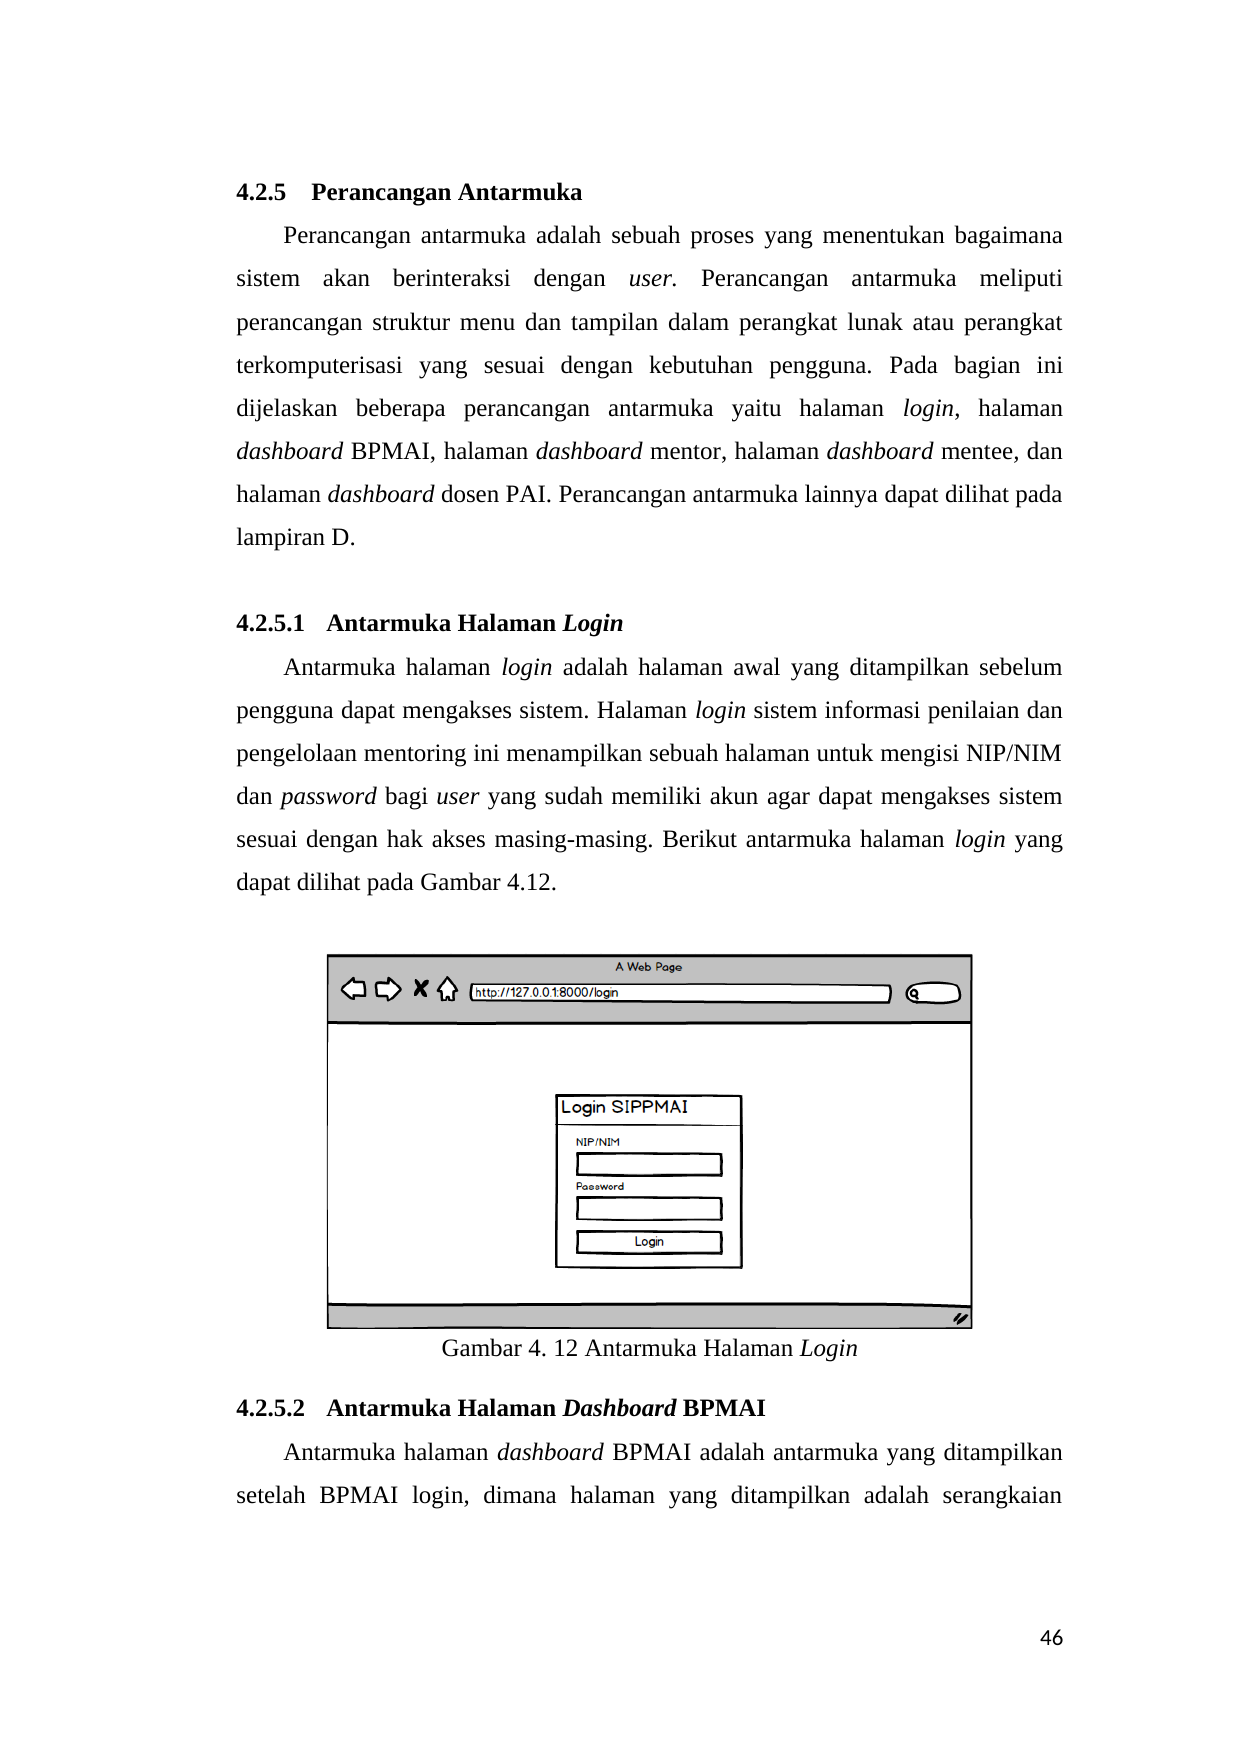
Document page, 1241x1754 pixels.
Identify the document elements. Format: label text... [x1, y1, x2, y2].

text Perancangan antarmuka adalah sebuah proses yang menentukan bagaimana sistem akan berinteraksi dengan user. Perancangan antarmuka meliputi perancangan struktur menu dan tampilan dalam perangkat lunak atau perangkat terkomputerisasi yang sesuai dengan kebutuhan pengguna. Pada bagian ini dijelaskan beberapa perancangan antarmuka yaitu halaman login, halaman dashboard BPMAI, halaman dashboard mentor, halaman dashboard mentee, dan halaman dashboard dosen PAI. Perancangan antarmuka lainnya dapat dilihat pada lampiran D. [236, 220, 1063, 551]
subtitle Perancangan Antarmuka [236, 177, 1063, 206]
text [236, 1437, 1063, 1508]
subtitle Antarmuka Halaman Dashboard BPMAI [236, 1393, 1063, 1422]
picture [326, 953, 973, 1329]
text Antarmuka halaman login adalah halaman awal yang ditampilkan sebelum pengguna dapat mengakses sistem. Halaman login sistem informasi penilaian dan pengelolaan mentoring ini menampilkan sebuah halaman untuk mengisi NIP/NIM dan password bagi user yang sudah memiliki akun agar dapat mengakses sistem sesuai dengan hak akses masing-masing. Berikut antarmuka halaman login yang dapat dilihat pada Gambar 4.12. [236, 652, 1063, 896]
subtitle Antarmuka Halaman Login [236, 608, 1063, 637]
